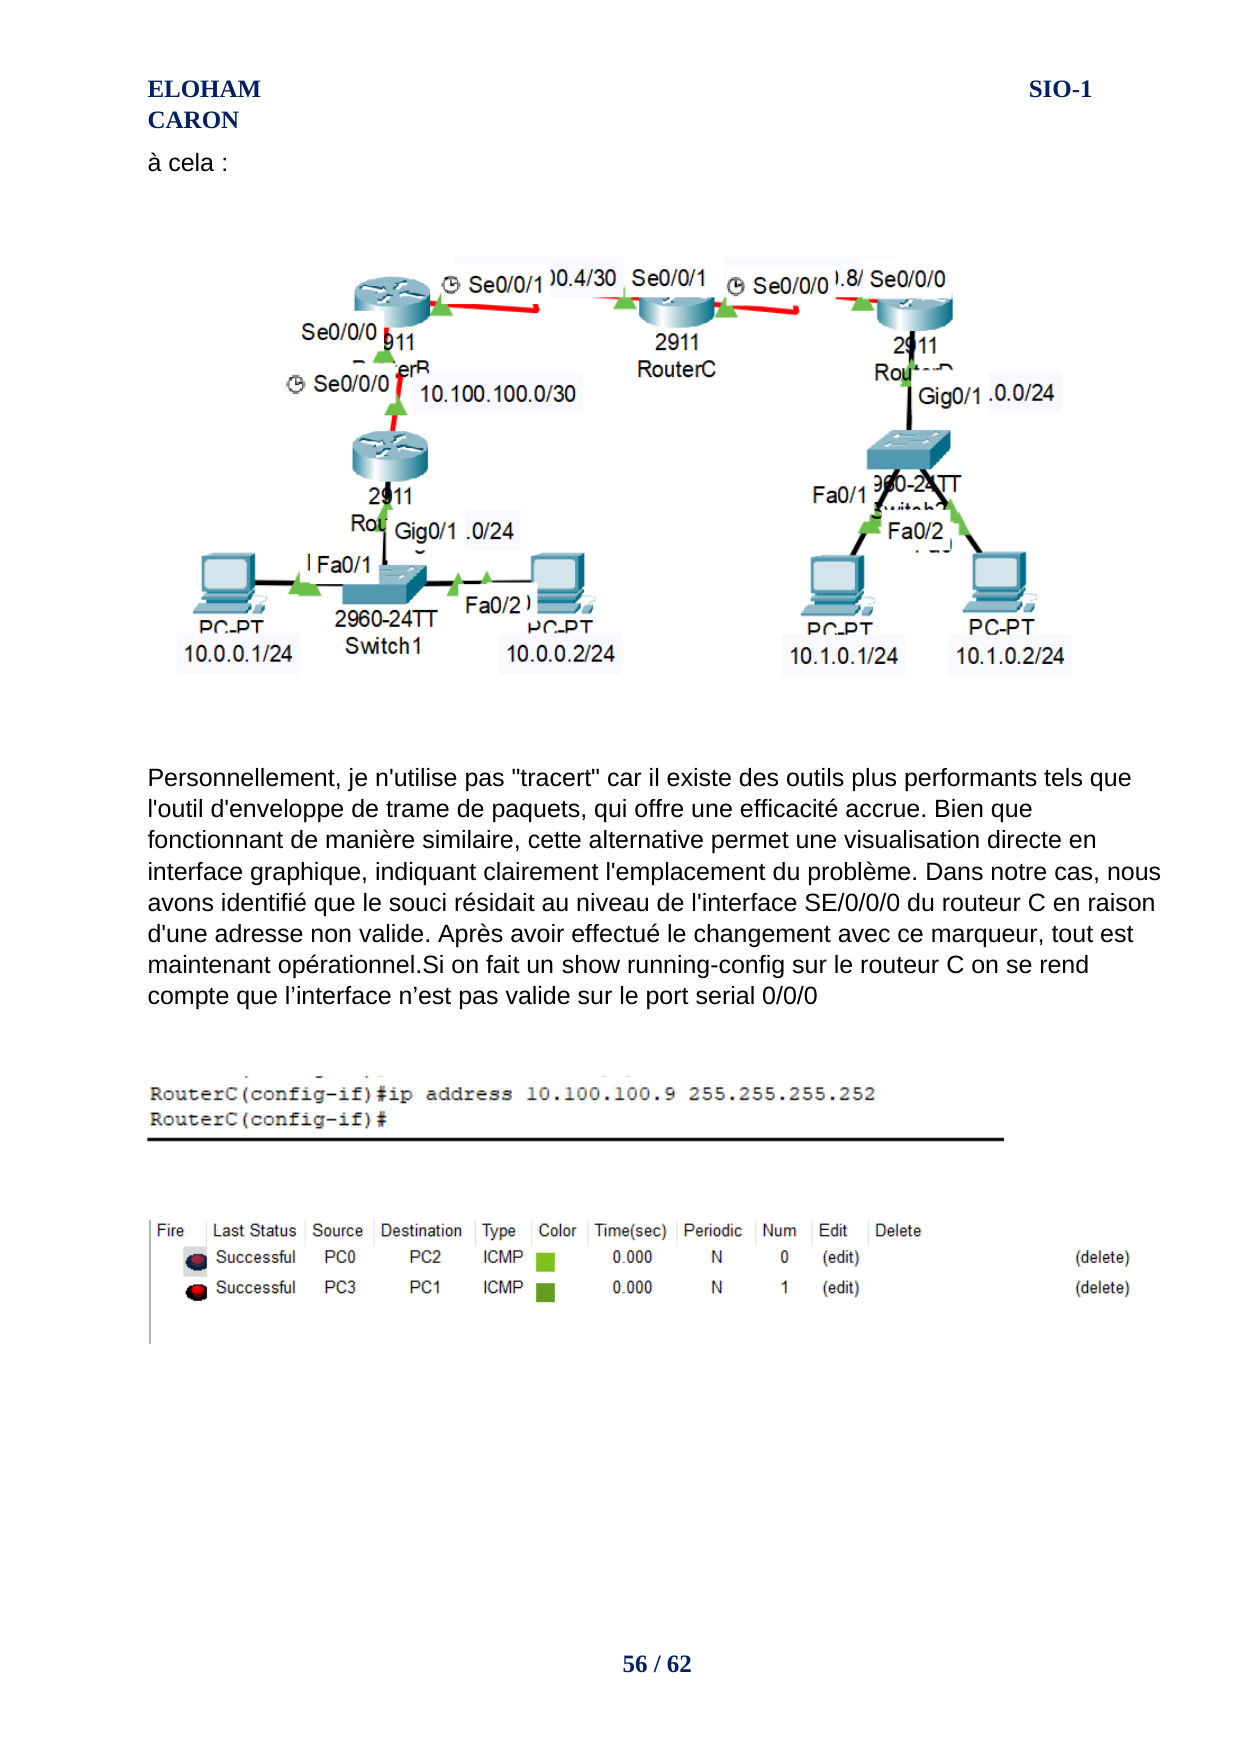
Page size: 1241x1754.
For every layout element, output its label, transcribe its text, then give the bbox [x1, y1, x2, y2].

text à cela : [147, 147, 1173, 176]
picture [147, 1220, 1152, 1344]
picture [147, 1076, 1004, 1154]
picture [147, 195, 1173, 745]
text Personnellement, je n'utilise pas "tracert" car il existe des outils plus performants tels que l'outil d'enveloppe de trame de paquets, qui offre une efficacité accrue. Bien que fonctionnant de manière similaire, cette alternative permet une visualisation directe en interface graphique, indiquant clairement l'emplacement du problème. Dans notre cas, nous avons identifié que le souci résidait au niveau de l'interface SE/0/0/0 du routeur C en raison d'une adresse non valide. Après avoir effectué le changement avec ce marqueur, tout est maintenant opérationnel.Si on fait un show running-config sur le routeur C on se rend compte que l’interface n’est pas valide sur le port serial 0/0/0 [147, 763, 1173, 1009]
